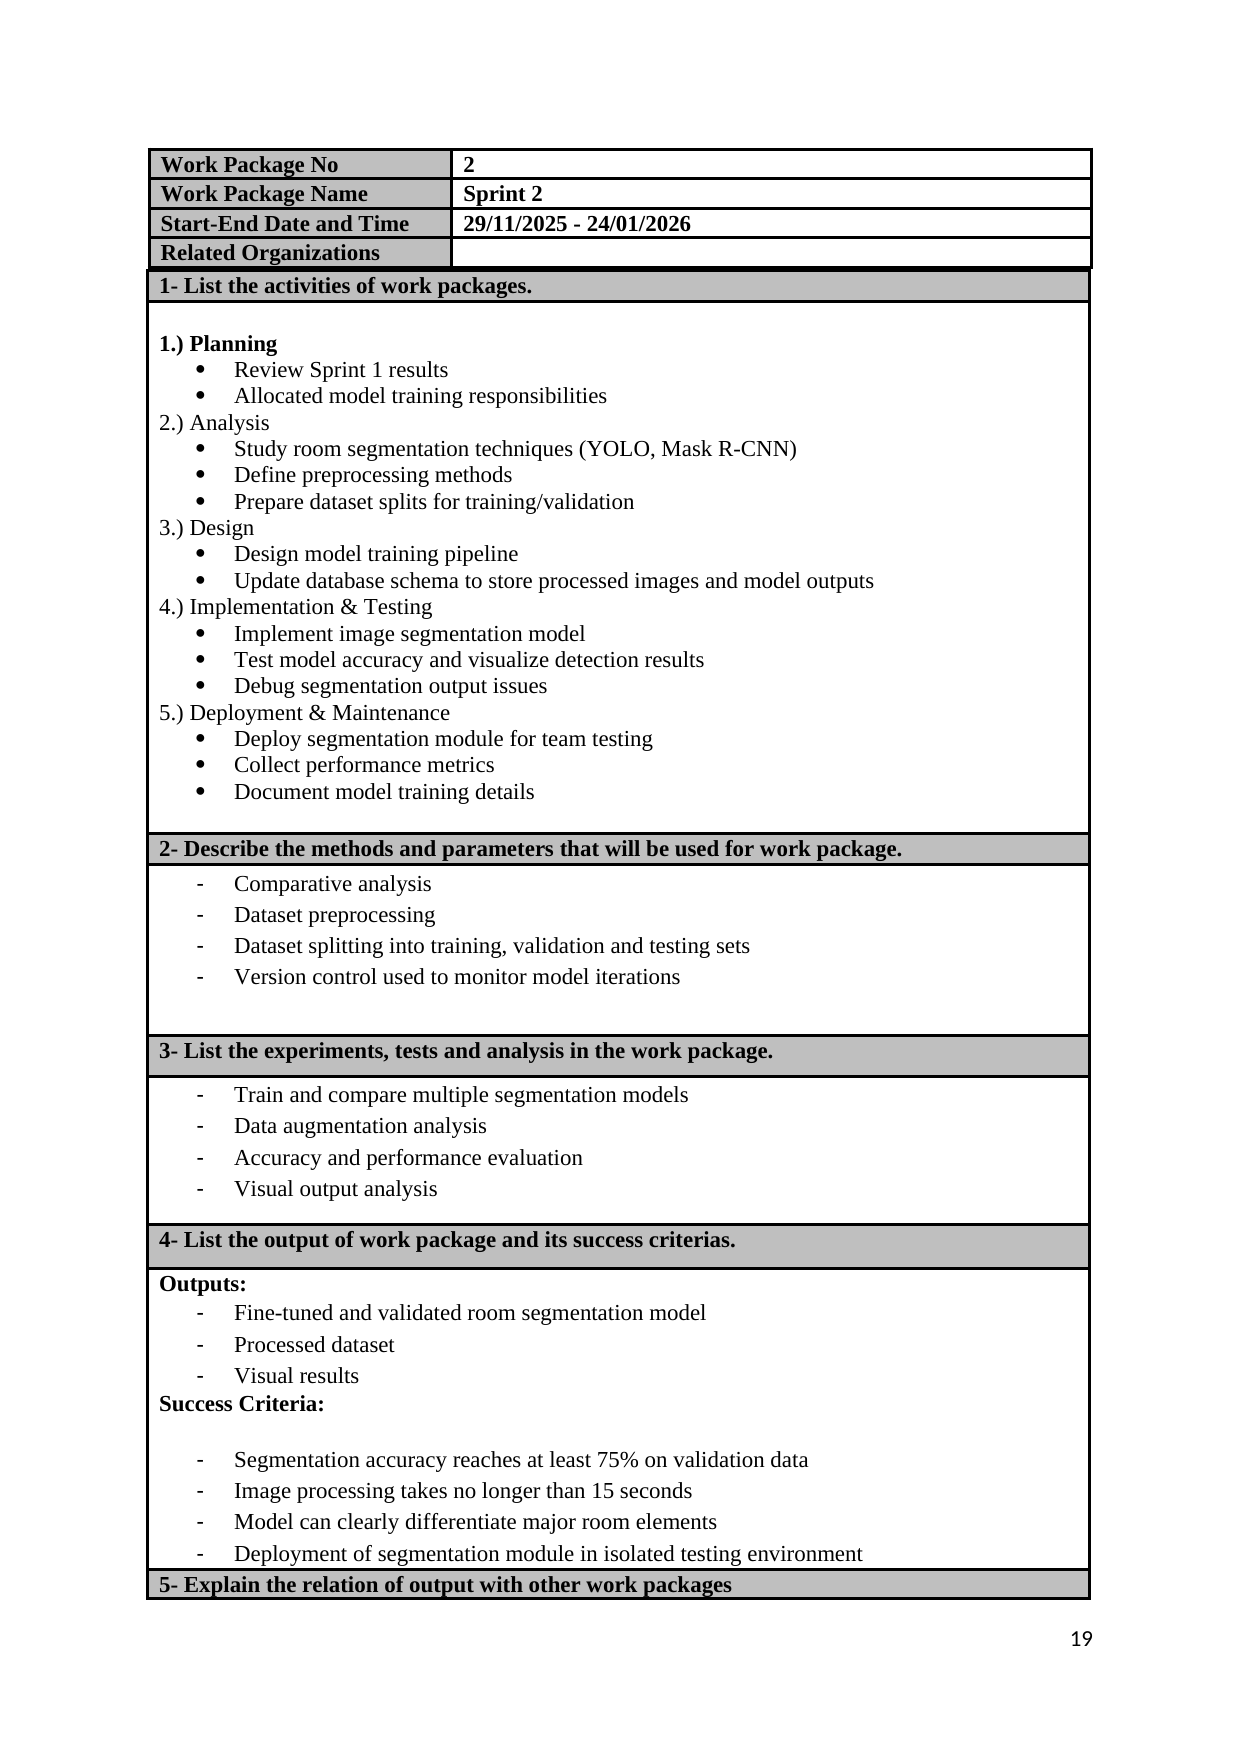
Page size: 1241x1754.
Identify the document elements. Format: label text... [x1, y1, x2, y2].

table_cell Train and compare multiple segmentation models Data augmentation analysis Accuracy and performance evaluation Visual output analysis [149, 1078, 1088, 1223]
table_header Work Package No [151, 151, 450, 177]
table_cell 5- Explain the relation of output with other work packages [149, 1571, 1088, 1597]
table_cell Start-End Date and Time [151, 210, 450, 236]
table_cell Work Package Name [151, 180, 450, 207]
table_header 2 [453, 151, 1090, 177]
table_cell 4- List the output of work package and its success criterias. [149, 1226, 1088, 1267]
table_cell Outputs: Fine-tuned and validated room segmentation model Processed dataset Visual results Success Criteria: Segmentation accuracy reaches at least 75% on validation data Image processing takes no longer than 15 seconds Model can clearly differentiate major room elements Deployment of segmentation module in isolated testing environment [149, 1270, 1088, 1568]
table_header 1- List the activities of work packages. [149, 272, 1088, 300]
table_cell 29/11/2025 - 24/01/2026 [453, 210, 1090, 236]
table_cell 3- List the experiments, tests and analysis in the work package. [149, 1037, 1088, 1075]
table_cell [453, 239, 1090, 266]
table_cell Comparative analysis Dataset preprocessing Dataset splitting into training, validation and testing sets Version control used to monitor model iterations [149, 866, 1088, 1034]
table_cell 1.) Planning Review Sprint 1 results Allocated model training responsibilities 2.) Analysis Study room segmentation techniques (YOLO, Mask R-CNN) Define preprocessing methods Prepare dataset splits for training/validation 3.) Design Design model training pipeline Update database schema to store processed images and model outputs 4.) Implementation & Testing Implement image segmentation model Test model accuracy and visualize detection results Debug segmentation output issues 5.) Deployment & Maintenance Deploy segmentation module for team testing Collect performance metrics Document model training details [149, 303, 1088, 832]
table_cell Sprint 2 [453, 180, 1090, 207]
table_cell Related Organizations [151, 239, 450, 266]
table_cell 2- Describe the methods and parameters that will be used for work package. [149, 835, 1088, 863]
